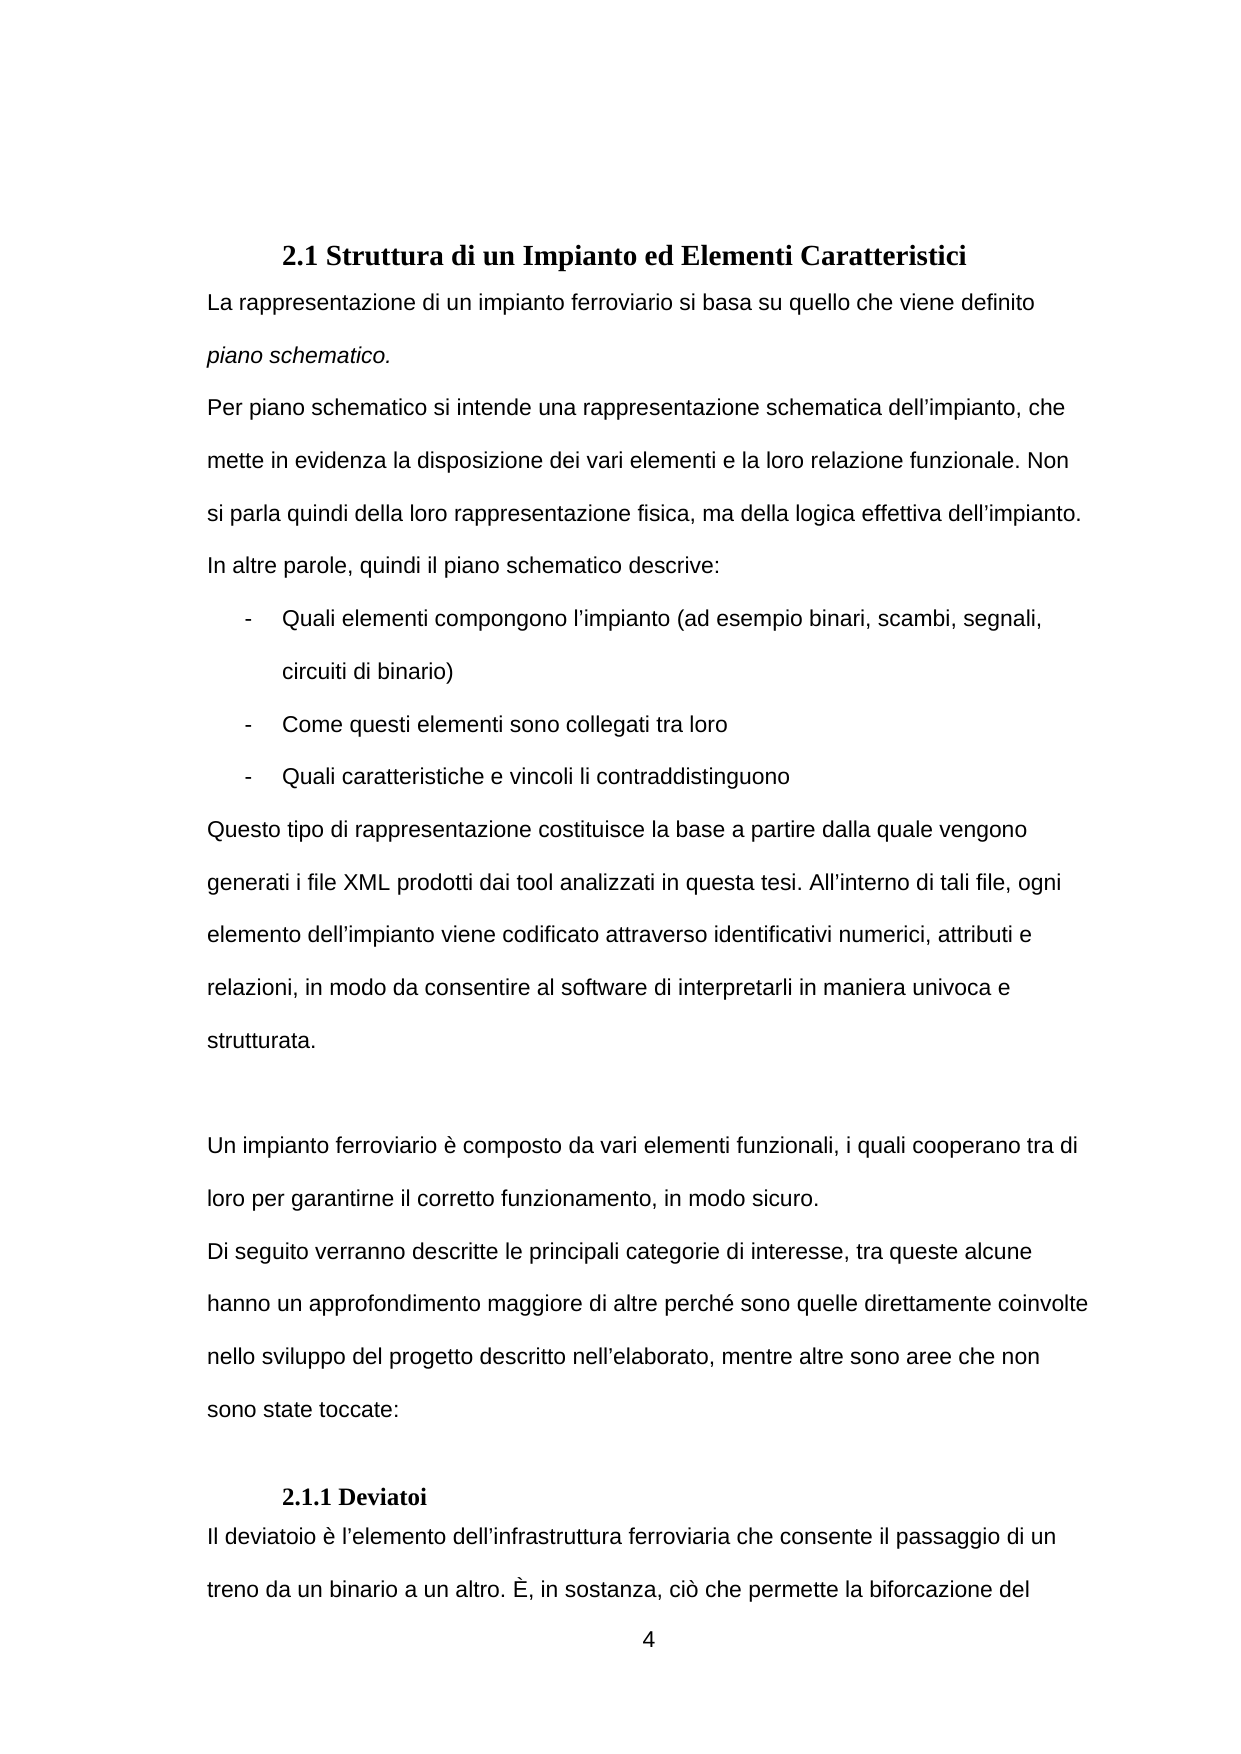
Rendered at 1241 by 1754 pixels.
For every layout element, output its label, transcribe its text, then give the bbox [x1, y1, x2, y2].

text Un impianto ferroviario è composto da vari elementi funzionali, i quali cooperano tra di loro per garantirne il corretto funzionamento, in modo sicuro. [207, 1132, 1090, 1211]
subtitle 2.1 Struttura di un Impianto ed Elementi Caratteristici [207, 238, 1090, 271]
text Di seguito verranno descritte le principali categorie di interesse, tra queste alcune hanno un approfondimento maggiore di altre perché sono quelle direttamente coinvolte nello sviluppo del progetto descritto nell’elaborato, mentre altre sono aree che non sono state toccate: [207, 1238, 1090, 1422]
text Per piano schematico si intende una rappresentazione schematica dell’impianto, che mette in evidenza la disposizione dei vari elementi e la loro relazione funzionale. Non si parla quindi della loro rappresentazione fisica, ma della logica effettiva dell’impianto. In altre parole, quindi il piano schematico descrive: [207, 394, 1090, 579]
list Quali caratteristiche e vincoli li contraddistinguono [244, 763, 1090, 790]
list Quali elementi compongono l’impianto (ad esempio binari, scambi, segnali, circuiti di binario) [244, 605, 1090, 684]
text La rappresentazione di un impianto ferroviario si basa su quello che viene definito piano schematico. [207, 289, 1090, 368]
text Questo tipo di rappresentazione costituisce la base a partire dalla quale vengono generati i file XML prodotti dai tool analizzati in questa tesi. All’interno di tali file, ogni elemento dell’impianto viene codificato attraverso identificativi numerici, attributi e relazioni, in modo da consentire al software di interpretarli in maniera univoca e strutturata. [207, 816, 1090, 1053]
subtitle 2.1.1 Deviatoi [207, 1482, 1090, 1511]
list Come questi elementi sono collegati tra loro [244, 711, 1090, 737]
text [207, 1523, 1090, 1602]
